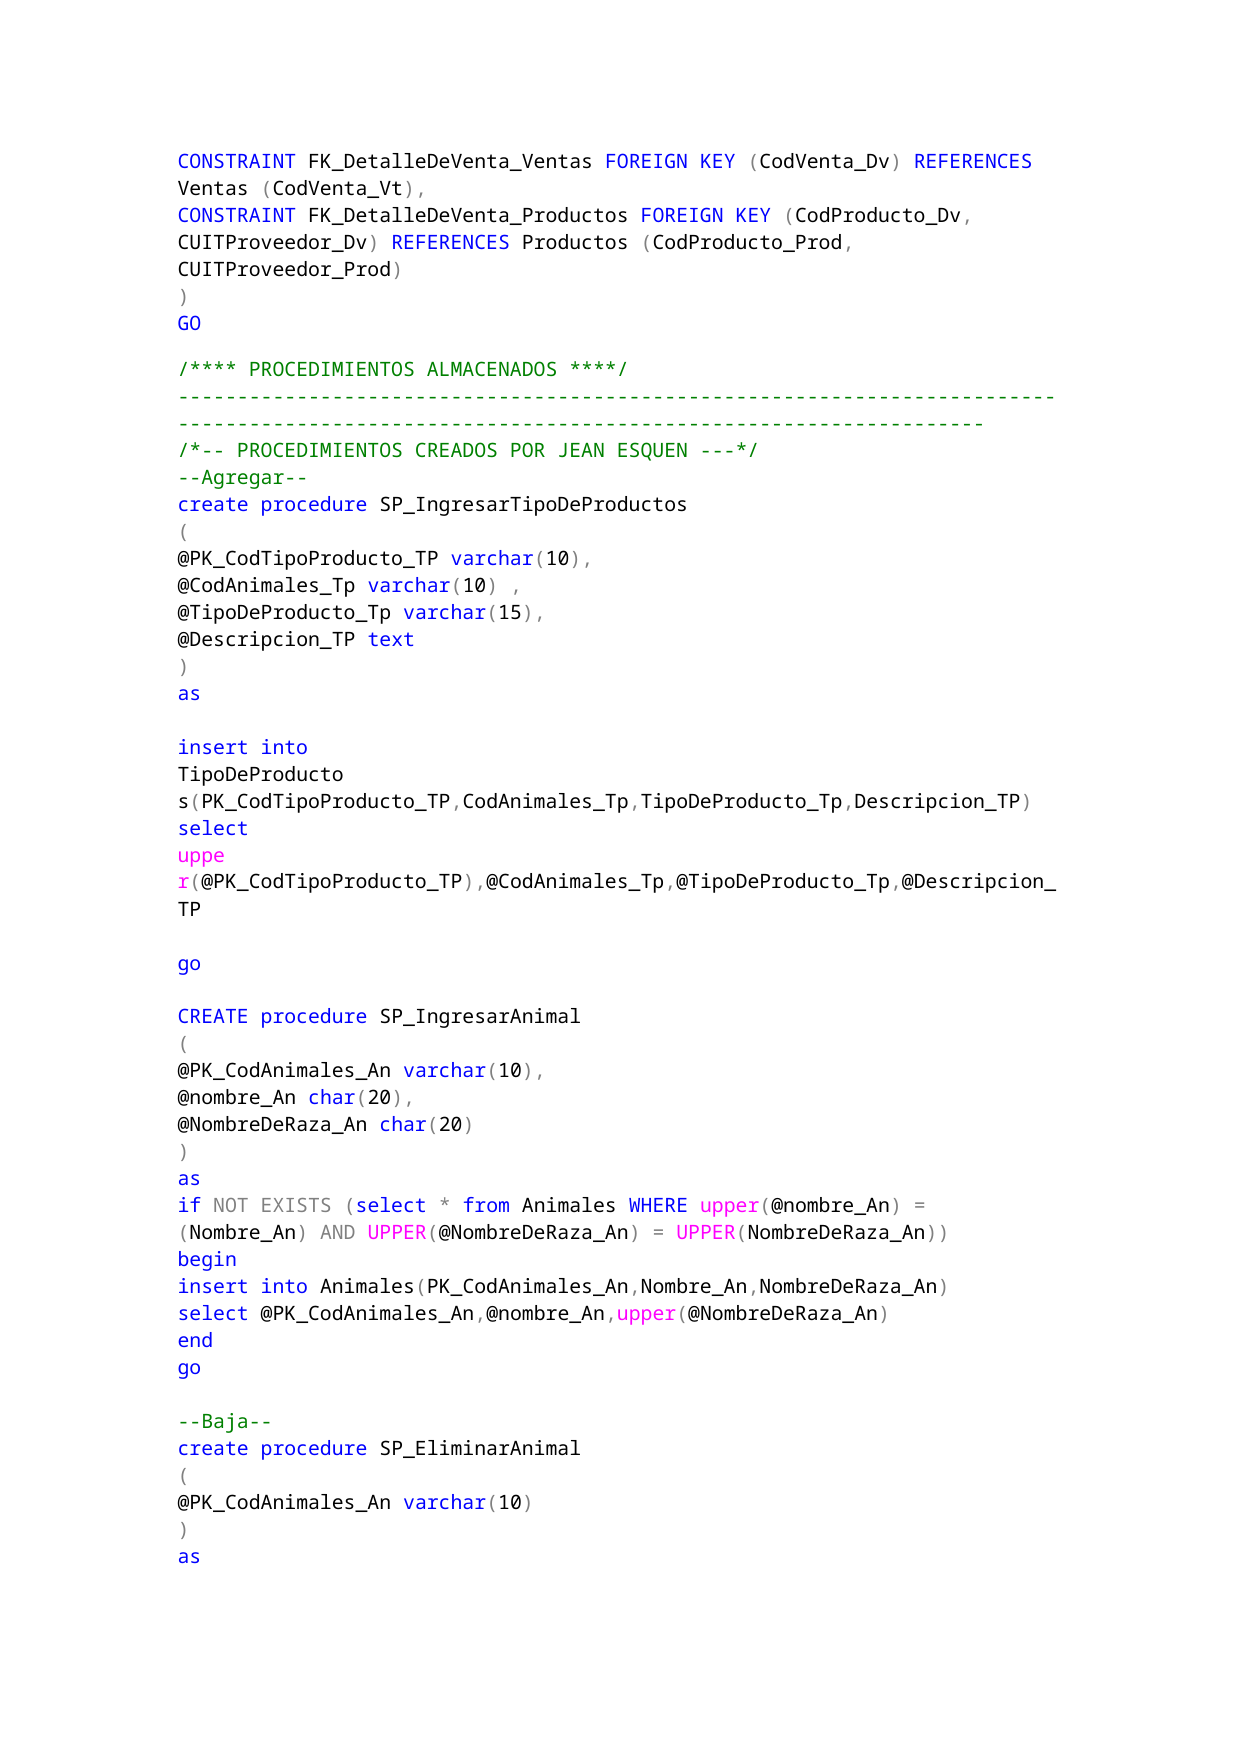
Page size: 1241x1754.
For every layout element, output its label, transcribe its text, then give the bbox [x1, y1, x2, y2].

text ) [177, 652, 1063, 679]
text select @PK_CodAnimales_An,@nombre_An,upper(@NombreDeRaza_An) [177, 1299, 1063, 1326]
text CONSTRAINT FK_DetalleDeVenta_Ventas FOREIGN KEY (CodVenta_Dv) REFERENCES Ventas (CodVenta_Vt), [177, 148, 1063, 202]
text @PK_CodAnimales_An varchar(10) [177, 1488, 1063, 1515]
text ( [177, 517, 1063, 544]
text go [177, 949, 1063, 976]
text @PK_CodTipoProducto_TP varchar(10), [177, 544, 1063, 571]
text @TipoDeProducto_Tp varchar(15), [177, 598, 1063, 625]
text as [177, 1542, 1063, 1569]
text ( [177, 1461, 1063, 1488]
text /**** PROCEDIMIENTOS ALMACENADOS ****/ [177, 355, 1063, 382]
text as [177, 679, 1063, 706]
text select upper(@PK_CodTipoProducto_TP),@CodAnimales_Tp,@TipoDeProducto_Tp,@Descripcion_TP [177, 814, 1063, 922]
text CREATE procedure SP_IngresarAnimal [177, 1003, 1063, 1030]
text insert into TipoDeProductos(PK_CodTipoProducto_TP,CodAnimales_Tp,TipoDeProducto_Tp,Descripcion_TP) [177, 733, 1063, 814]
text ) [177, 1515, 1063, 1542]
text --Baja-- [177, 1407, 1063, 1434]
text @CodAnimales_Tp varchar(10) , [177, 571, 1063, 598]
text CONSTRAINT FK_DetalleDeVenta_Productos FOREIGN KEY (CodProducto_Dv, CUITProveedor_Dv) REFERENCES Productos (CodProducto_Prod, CUITProveedor_Prod) [177, 202, 1063, 282]
text create procedure SP_IngresarTipoDeProductos [177, 490, 1063, 517]
text @PK_CodAnimales_An varchar(10), [177, 1057, 1063, 1084]
text --Agregar-- [177, 463, 1063, 490]
text go [177, 1353, 1063, 1380]
text insert into Animales(PK_CodAnimales_An,Nombre_An,NombreDeRaza_An) [177, 1272, 1063, 1299]
text ( [177, 1030, 1063, 1057]
text ) [177, 282, 1063, 309]
text ---------------------------------------------------------------------------------------------------------------------------------------------- [177, 382, 1063, 436]
text end [177, 1326, 1063, 1353]
text @nombre_An char(20), [177, 1084, 1063, 1111]
text /*-- PROCEDIMIENTOS CREADOS POR JEAN ESQUEN ---*/ [177, 436, 1063, 463]
text create procedure SP_EliminarAnimal [177, 1434, 1063, 1461]
text GO [177, 309, 1063, 336]
text as [177, 1164, 1063, 1192]
text @NombreDeRaza_An char(20) [177, 1111, 1063, 1138]
text ) [177, 1138, 1063, 1164]
text @Descripcion_TP text [177, 625, 1063, 652]
text begin [177, 1246, 1063, 1272]
text if NOT EXISTS (select * from Animales WHERE upper(@nombre_An) = (Nombre_An) AND UPPER(@NombreDeRaza_An) = UPPER(NombreDeRaza_An)) [177, 1192, 1063, 1246]
